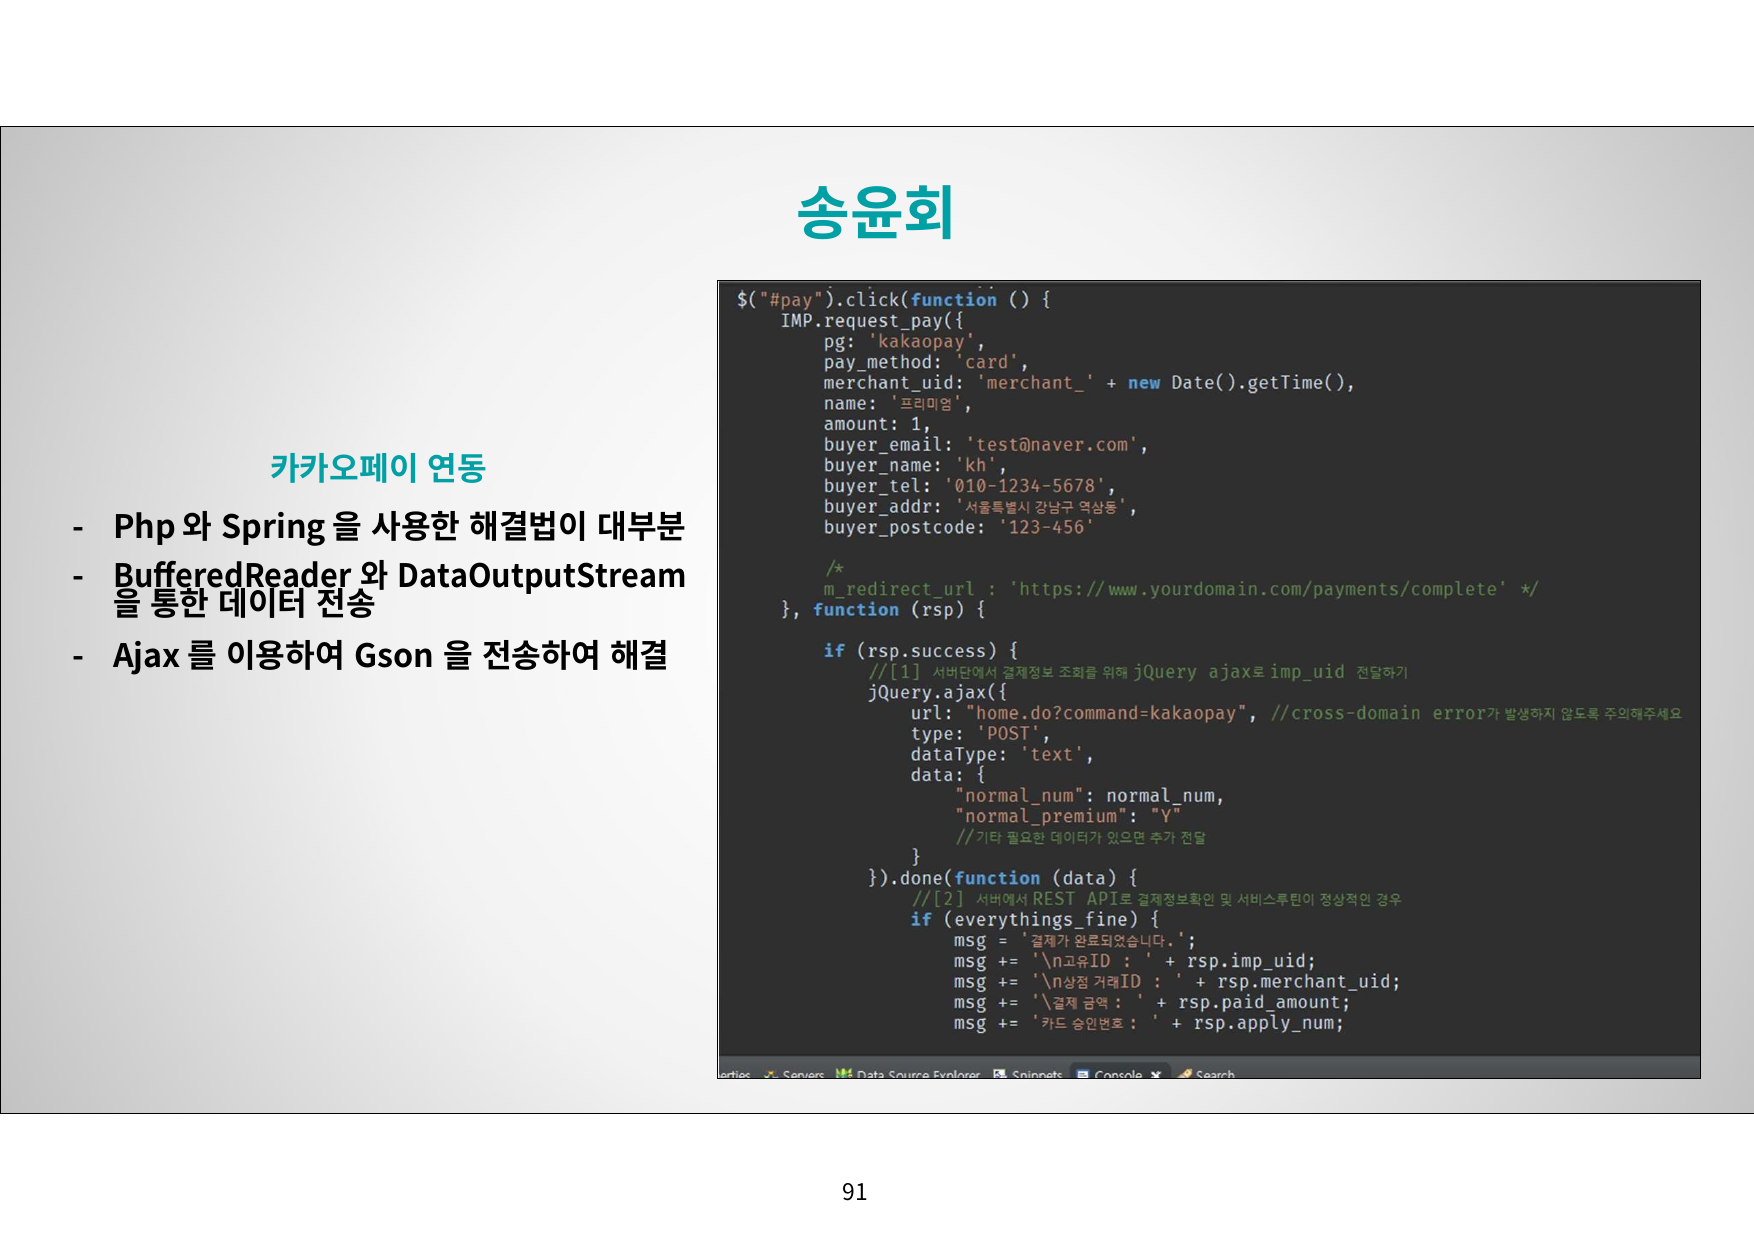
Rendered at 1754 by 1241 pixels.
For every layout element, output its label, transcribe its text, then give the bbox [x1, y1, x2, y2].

text 송윤회 [341, 153, 1413, 255]
list Php와 Spring을 사용한 해결법이 대부분 [72, 492, 1681, 549]
list BufferedReader 와 DataOutputStream을 통한 데이터 전송 [72, 563, 694, 625]
list Ajax를 이용하여 Gson 을 전송하여 해결 [72, 630, 1681, 677]
picture [1, 127, 1754, 1113]
text 카카오페이 연동 [270, 434, 1681, 492]
